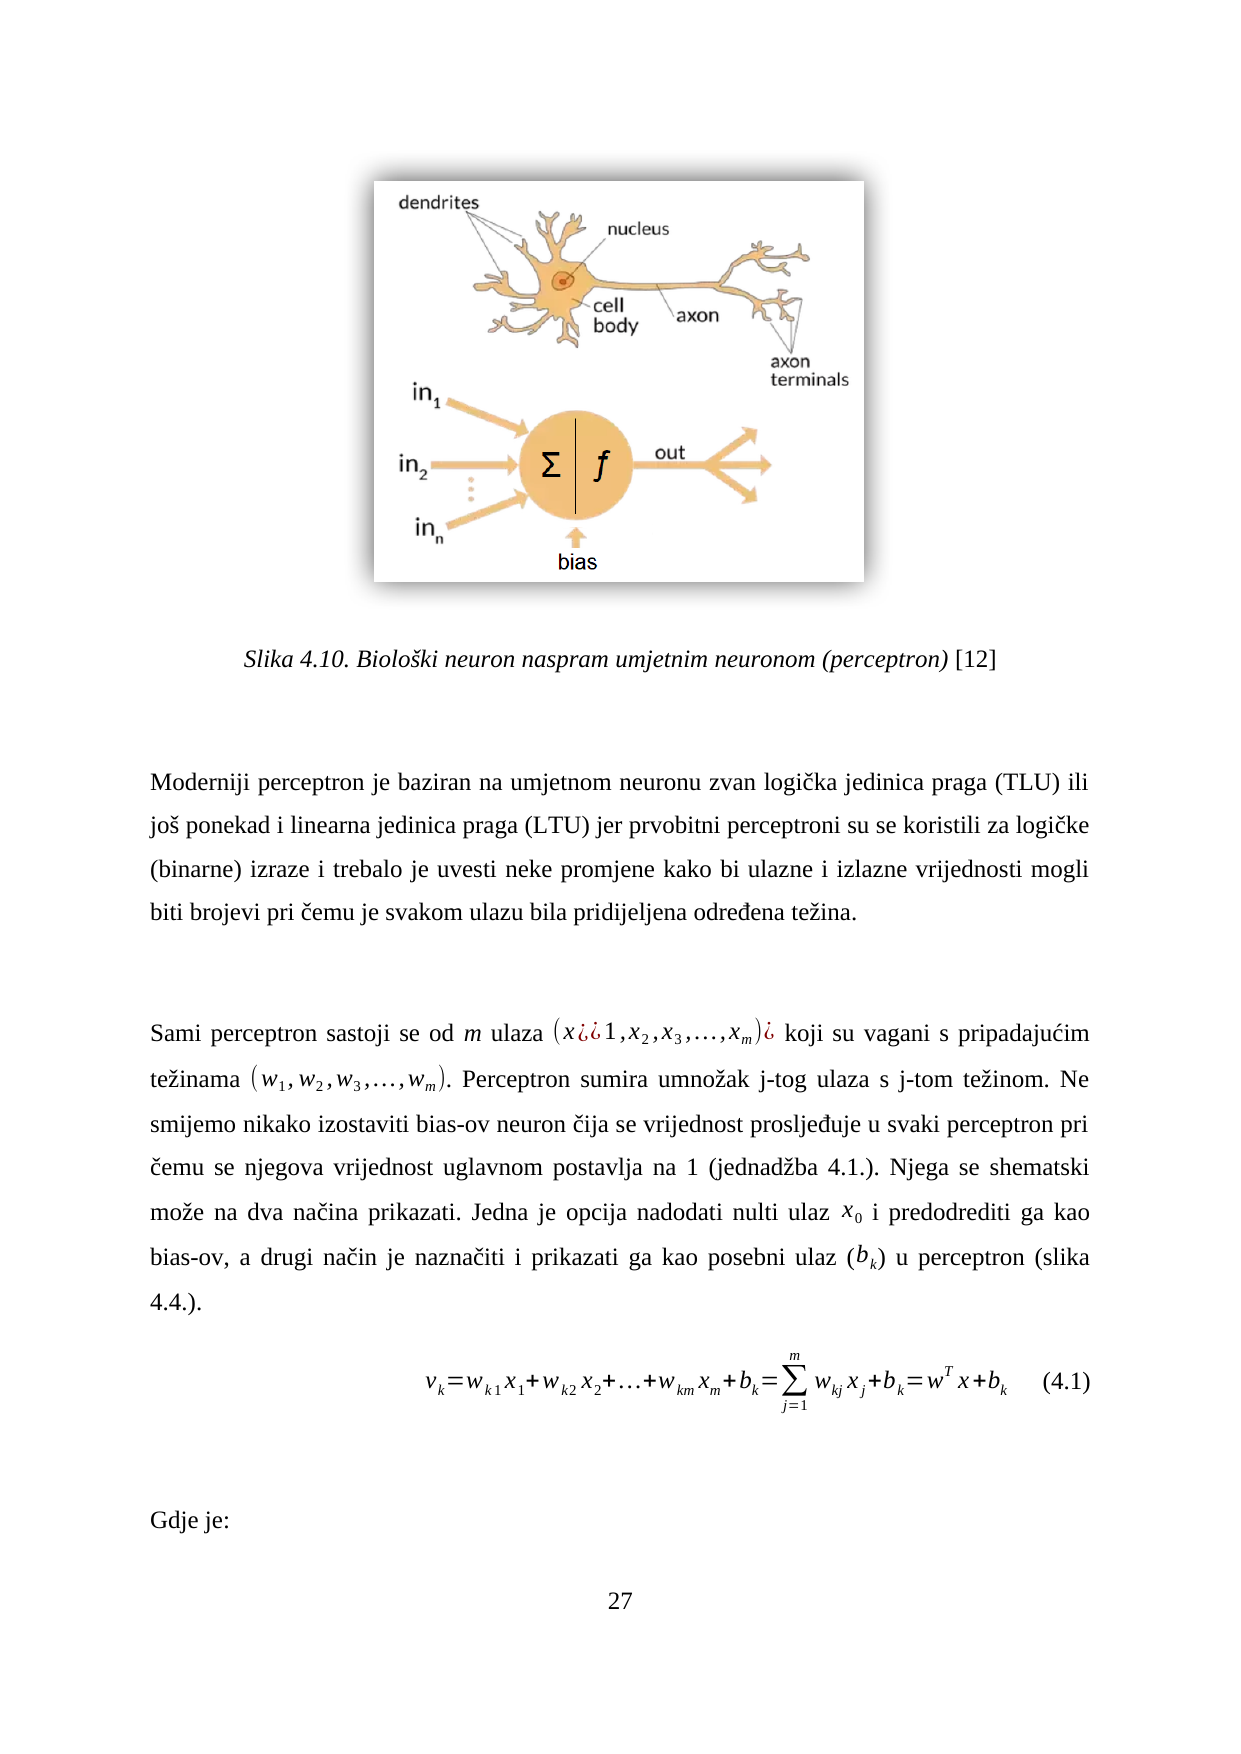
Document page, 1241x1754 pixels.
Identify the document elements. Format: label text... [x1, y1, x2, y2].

text Gdje je: [150, 1505, 1090, 1533]
text (4.1) [150, 1347, 1090, 1414]
text Moderniji perceptron je baziran na umjetnom neuronu zvan logička jedinica praga (TLU) ili još ponekad i linearna jedinica praga (LTU) jer prvobitni perceptroni su se koristili za logičke (binarne) izraze i trebalo je uvesti neke promjene kako bi ulazne i izlazne vrijednosti mogli biti brojevi pri čemu je svakom ulazu bila pridijeljena određena težina. [150, 767, 1090, 926]
text Sami perceptron sastoji se od m ulaza koji su vagani s pripadajućim težinama . Perceptron sumira umnožak j-tog ulaza s j-tom težinom. Ne smijemo nikako izostaviti bias-ov neuron čija se vrijednost prosljeđuje u svaki perceptron pri čemu se njegova vrijednost uglavnom postavlja na 1 (jednadžba 4.1.). Njega se shematski može na dva načina prikazati. Jedna je opcija nadodati nulti ulaz i predodrediti ga kao bias-ov, a drugi način je naznačiti i prikazati ga kao posebni ulaz () u perceptron (slika 4.4.). [150, 1016, 1090, 1316]
picture [374, 181, 864, 582]
